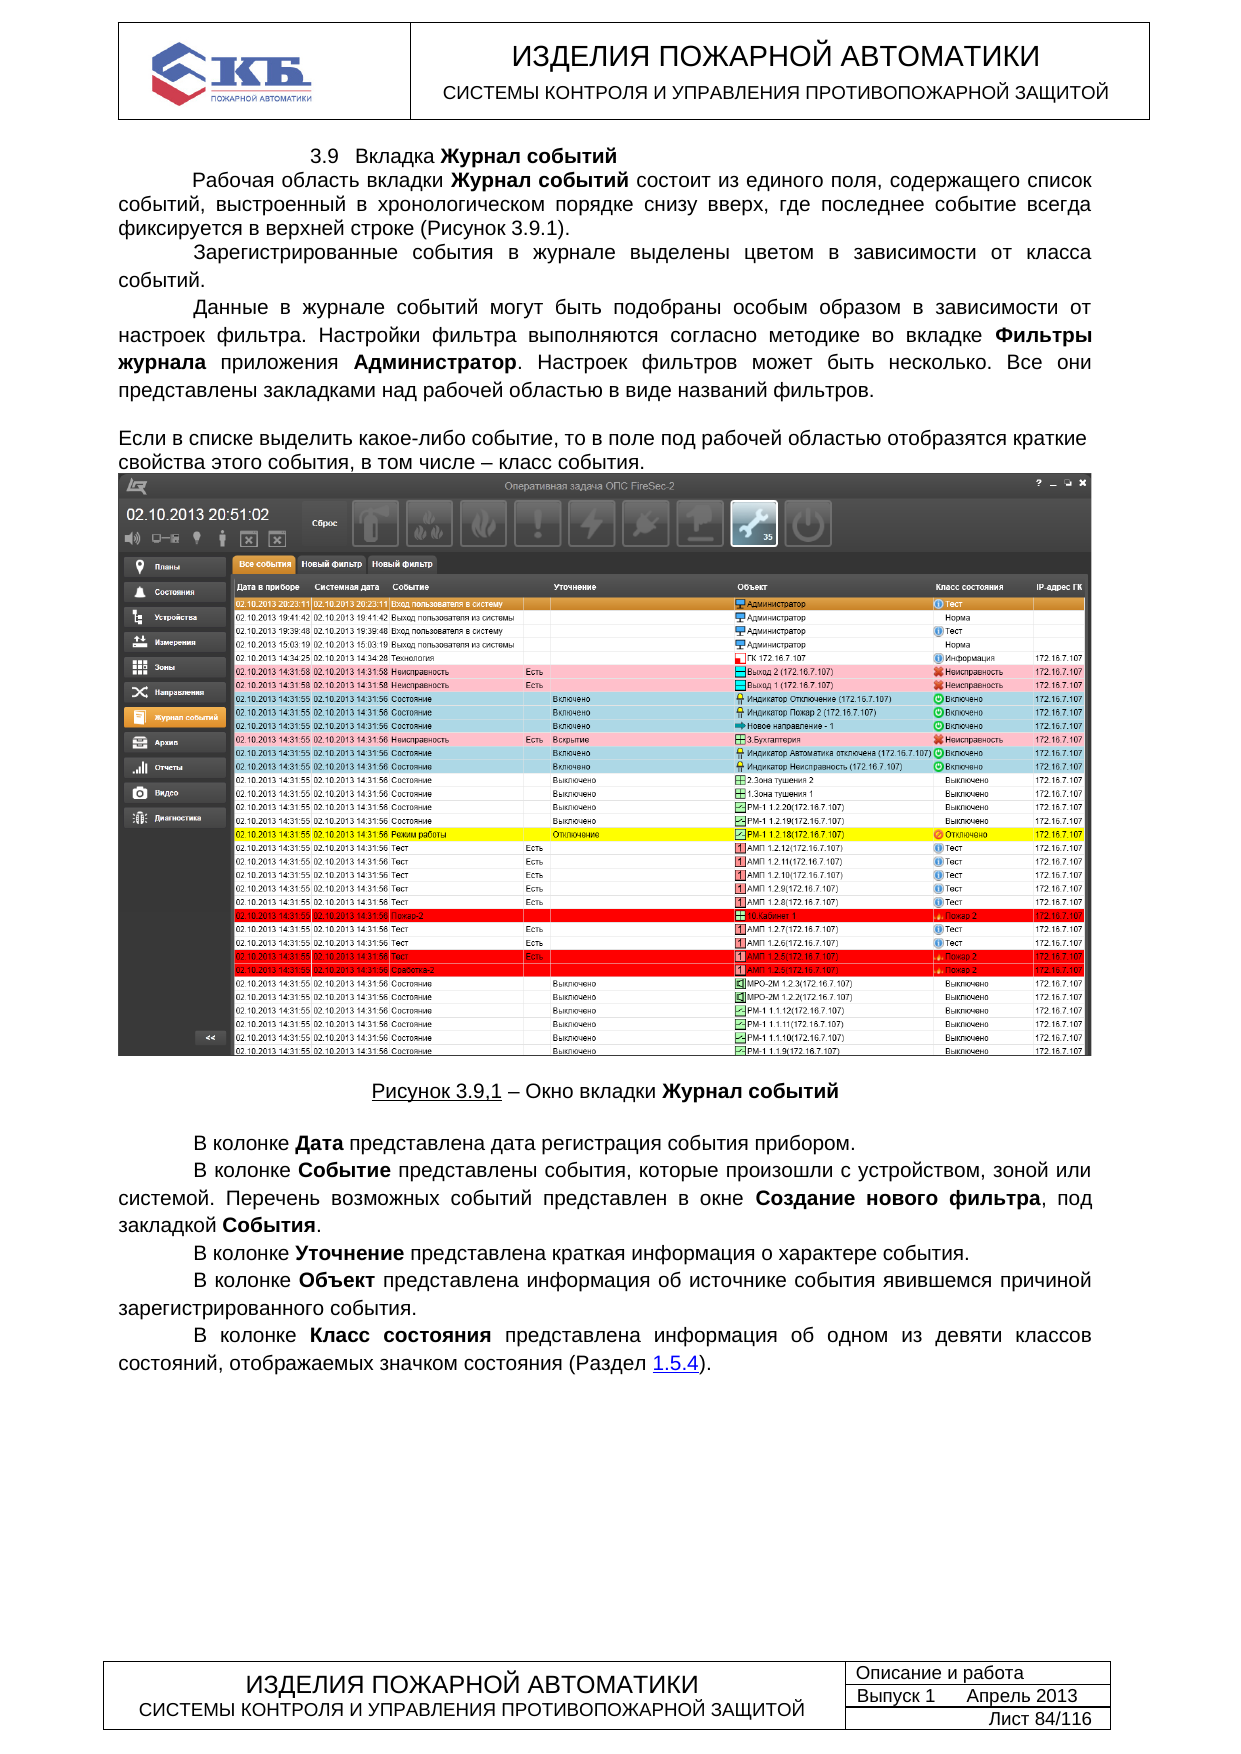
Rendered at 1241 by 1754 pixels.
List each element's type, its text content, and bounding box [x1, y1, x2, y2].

list В колонке Класс состояния представлена информация об одном из девяти классов состояний, отображаемых значком состояния (Раздел 1.5.4). [118, 1323, 1092, 1374]
list Вкладка Журнал событий [310, 144, 1092, 168]
picture [148, 34, 325, 115]
list Данные в журнале событий могут быть подобраны особым образом в зависимости от настроек фильтра. Настройки фильтра выполняются согласно методике во вкладке Фильтры журнала приложения Администратор. Настроек фильтров может быть несколько. Все они представлены закладками над рабочей областью в виде названий фильтров. [118, 295, 1092, 402]
text Если в списке выделить какое-либо событие, то в поле под рабочей областью отобразятся краткие свойства этого события, в том числе – класс события. [118, 426, 1092, 473]
text Рисунок 3.9,1 – Окно вкладки Журнал событий [118, 1079, 1092, 1103]
list Зарегистрированные события в журнале выделены цветом в зависимости от класса событий. [118, 240, 1092, 292]
list В колонке Дата представлена дата регистрация события прибором. [118, 1131, 1092, 1154]
text Рабочая область вкладки Журнал событий состоит из единого поля, содержащего список событий, выстроенный в хронологическом порядке снизу вверх, где последнее событие всегда фиксируется в верхней строке (Рисунок 3.9.1). [118, 168, 1092, 240]
picture [118, 473, 1092, 1056]
list В колонке Событие представлены события, которые произошли с устройством, зоной или системой. Перечень возможных событий представлен в окне Создание нового фильтра, под закладкой События. [118, 1158, 1092, 1237]
list В колонке Объект представлена информация об источнике события явившемся причиной зарегистрированного события. [118, 1268, 1092, 1319]
list В колонке Уточнение представлена краткая информация о характере события. [118, 1241, 1092, 1264]
